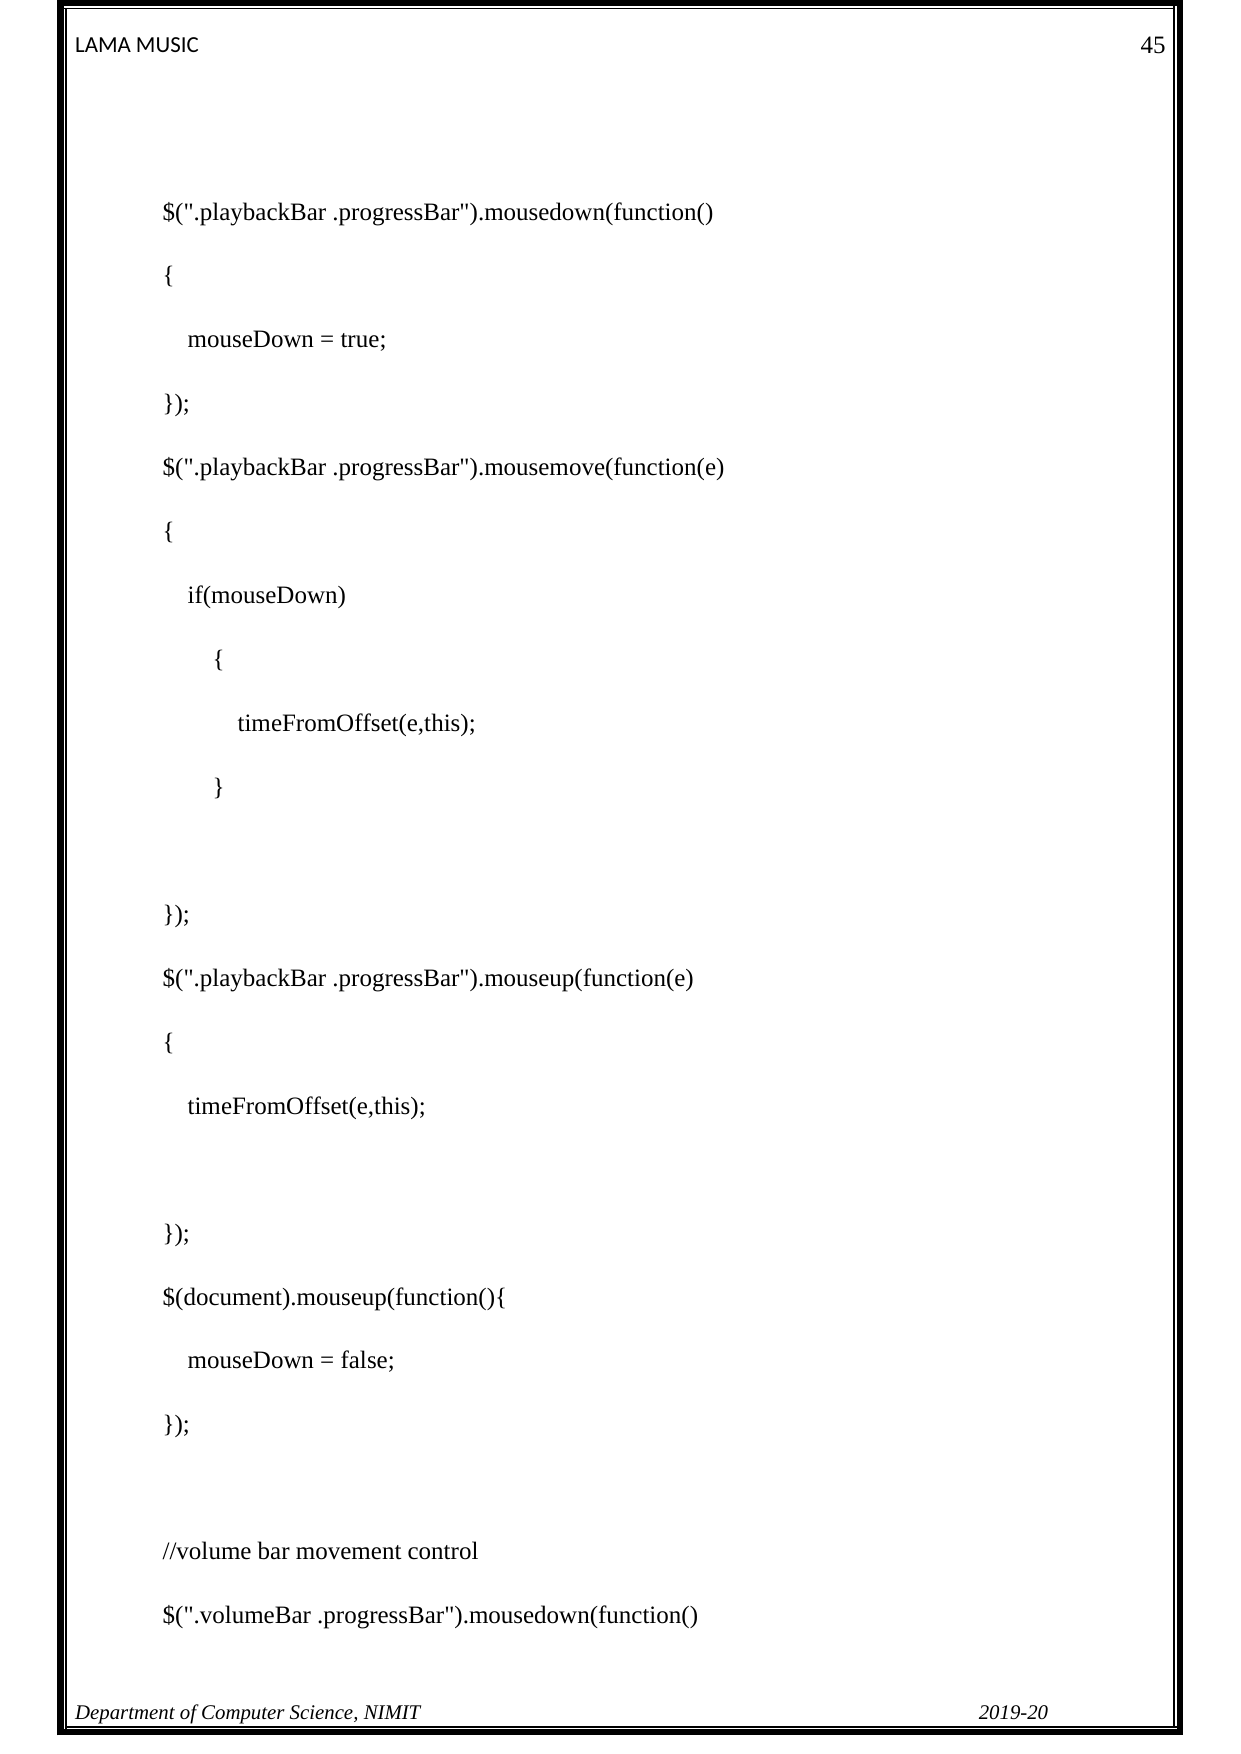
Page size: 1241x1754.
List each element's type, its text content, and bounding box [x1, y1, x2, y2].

text $(".playbackBar .progressBar").mousemove(function(e) [112, 452, 1144, 481]
text }); [112, 899, 1144, 928]
text }); [112, 1218, 1144, 1246]
text //volume bar movement control [112, 1536, 1144, 1565]
text $(".volumeBar .progressBar").mousedown(function() [112, 1600, 1144, 1629]
text } [112, 772, 1144, 801]
text }); [112, 1409, 1144, 1438]
text $(document).mouseup(function(){ [112, 1282, 1144, 1310]
text { [112, 261, 1144, 289]
text if(mouseDown) [112, 580, 1144, 609]
text $(".playbackBar .progressBar").mousedown(function() [112, 197, 1144, 225]
text }); [112, 388, 1144, 417]
text { [112, 644, 1144, 673]
text $(".playbackBar .progressBar").mouseup(function(e) [112, 963, 1144, 992]
text timeFromOffset(e,this); [112, 1091, 1144, 1119]
text timeFromOffset(e,this); [112, 708, 1144, 737]
text mouseDown = false; [112, 1346, 1144, 1374]
text { [112, 516, 1144, 545]
text { [112, 1027, 1144, 1056]
text mouseDown = true; [112, 324, 1144, 353]
